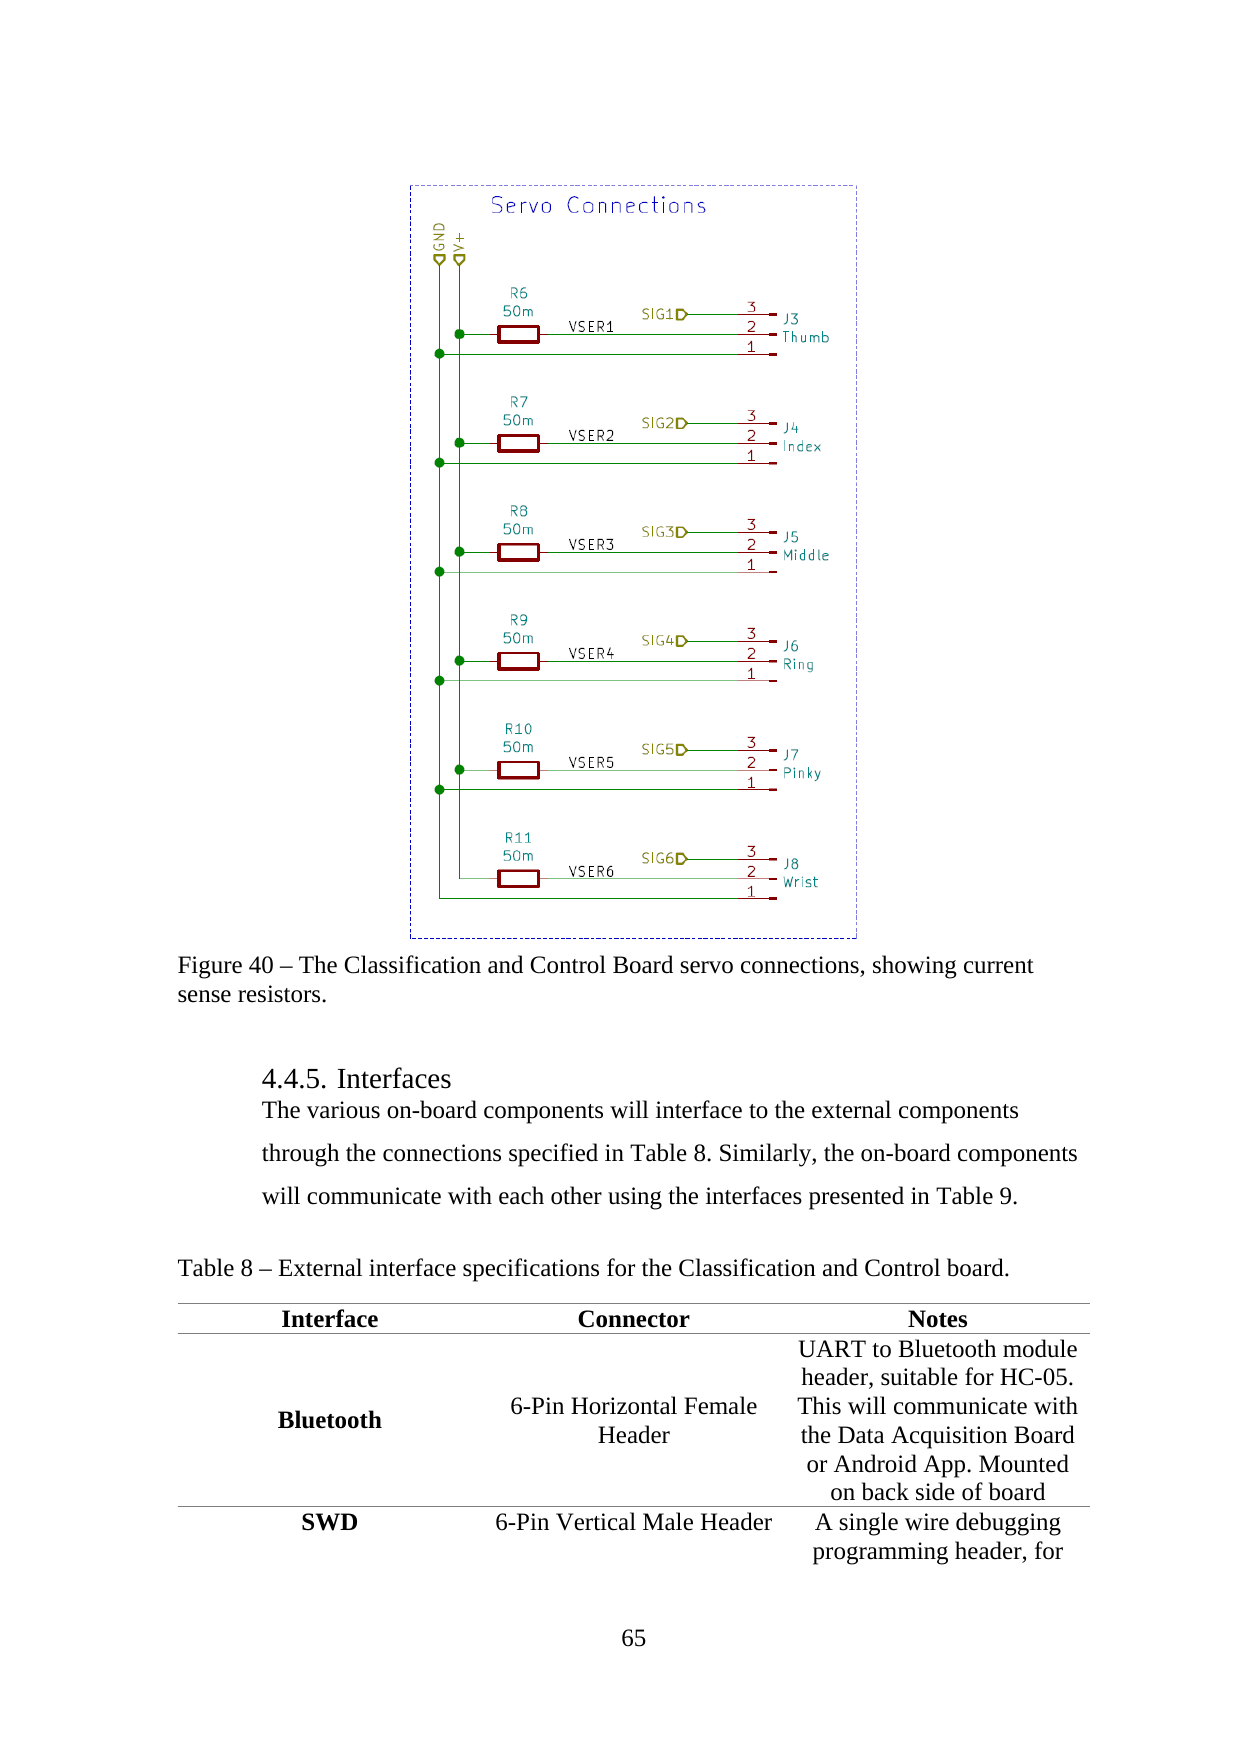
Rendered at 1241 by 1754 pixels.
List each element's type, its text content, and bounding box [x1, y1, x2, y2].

subtitle Interfaces [262, 1062, 1090, 1095]
text The various on-board components will interface to the external components through the connections specified in Table 7. Similarly, the on-board components will communicate with each other using the interfaces presented in Table 8. [262, 1095, 1090, 1210]
table_cell 6-Pin Vertical Male Header [482, 1507, 786, 1565]
table_header Connector [482, 1304, 786, 1333]
picture [402, 177, 866, 951]
table_cell SWD [178, 1507, 482, 1565]
table_cell 6-Pin Horizontal Female Header [482, 1334, 786, 1506]
table_cell Bluetooth [178, 1334, 482, 1506]
table_header Notes [786, 1304, 1090, 1333]
table_cell UART to Bluetooth module header, suitable for HC-05. This will communicate with the Data Acquisition Board or Android App. Mounted on back side of board [786, 1334, 1090, 1506]
table_header Interface [178, 1304, 482, 1333]
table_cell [786, 1507, 1090, 1565]
